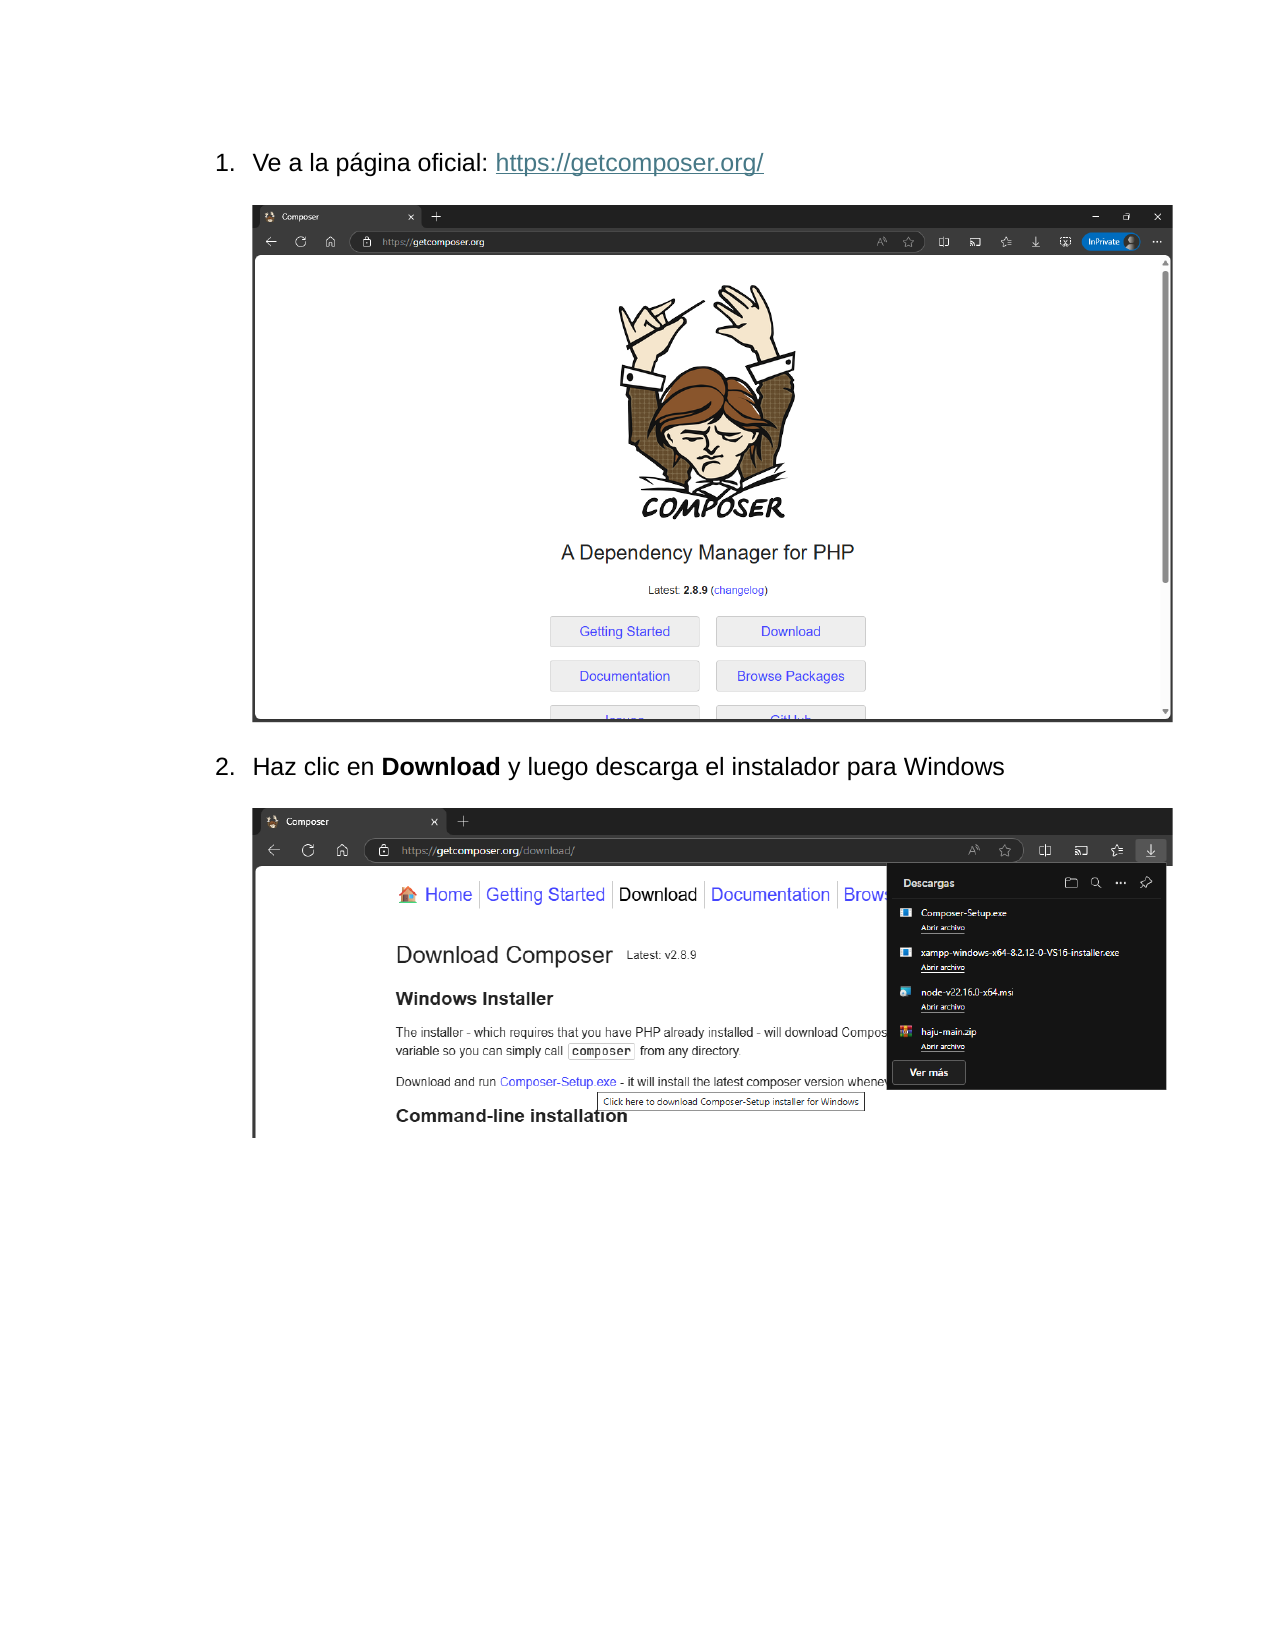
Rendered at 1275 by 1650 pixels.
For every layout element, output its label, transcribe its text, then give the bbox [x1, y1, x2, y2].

picture [252, 808, 1173, 1138]
picture [252, 205, 1173, 723]
